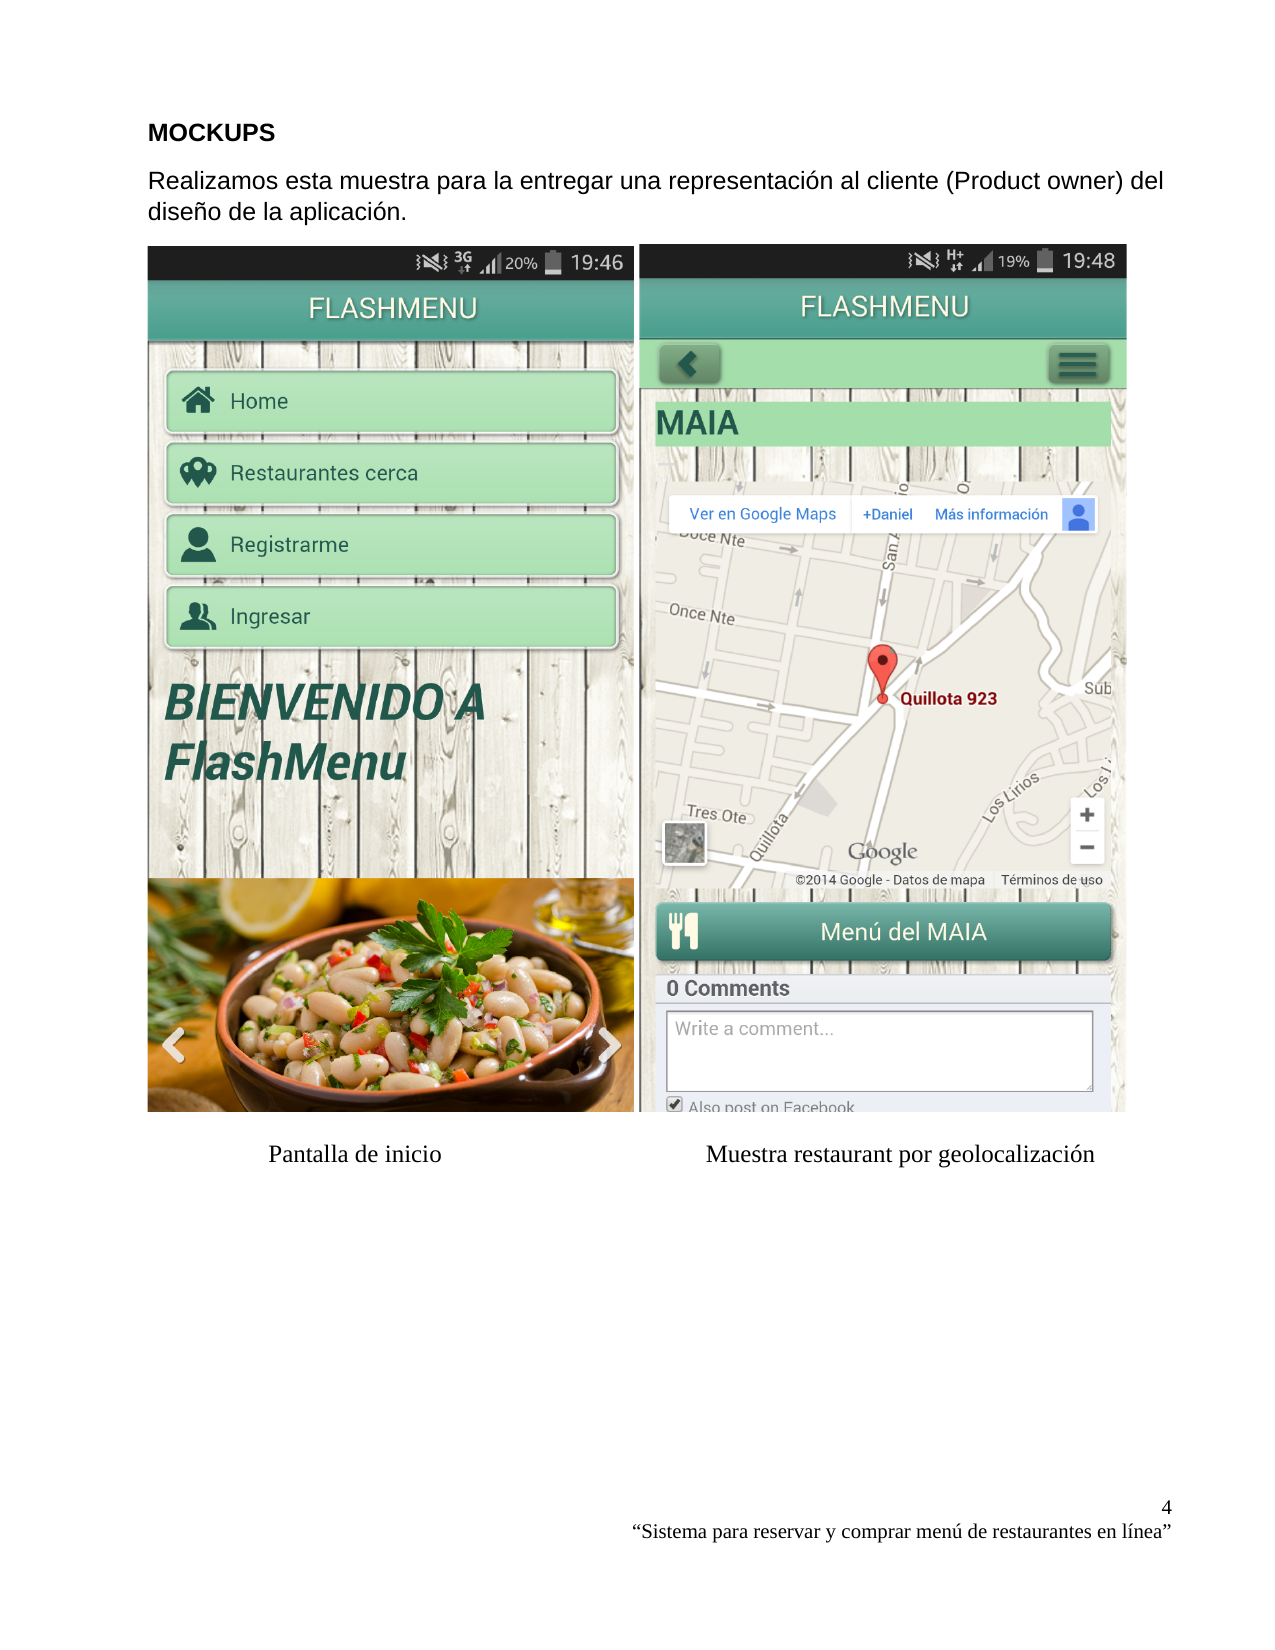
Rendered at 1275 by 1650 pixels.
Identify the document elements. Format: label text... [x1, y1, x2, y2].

picture [147, 246, 634, 1112]
text MOCKUPS [148, 118, 1172, 147]
picture [639, 244, 1127, 1112]
text Realizamos esta muestra para la entregar una representación al cliente (Product owner) del diseño de la aplicación. [148, 166, 1172, 226]
